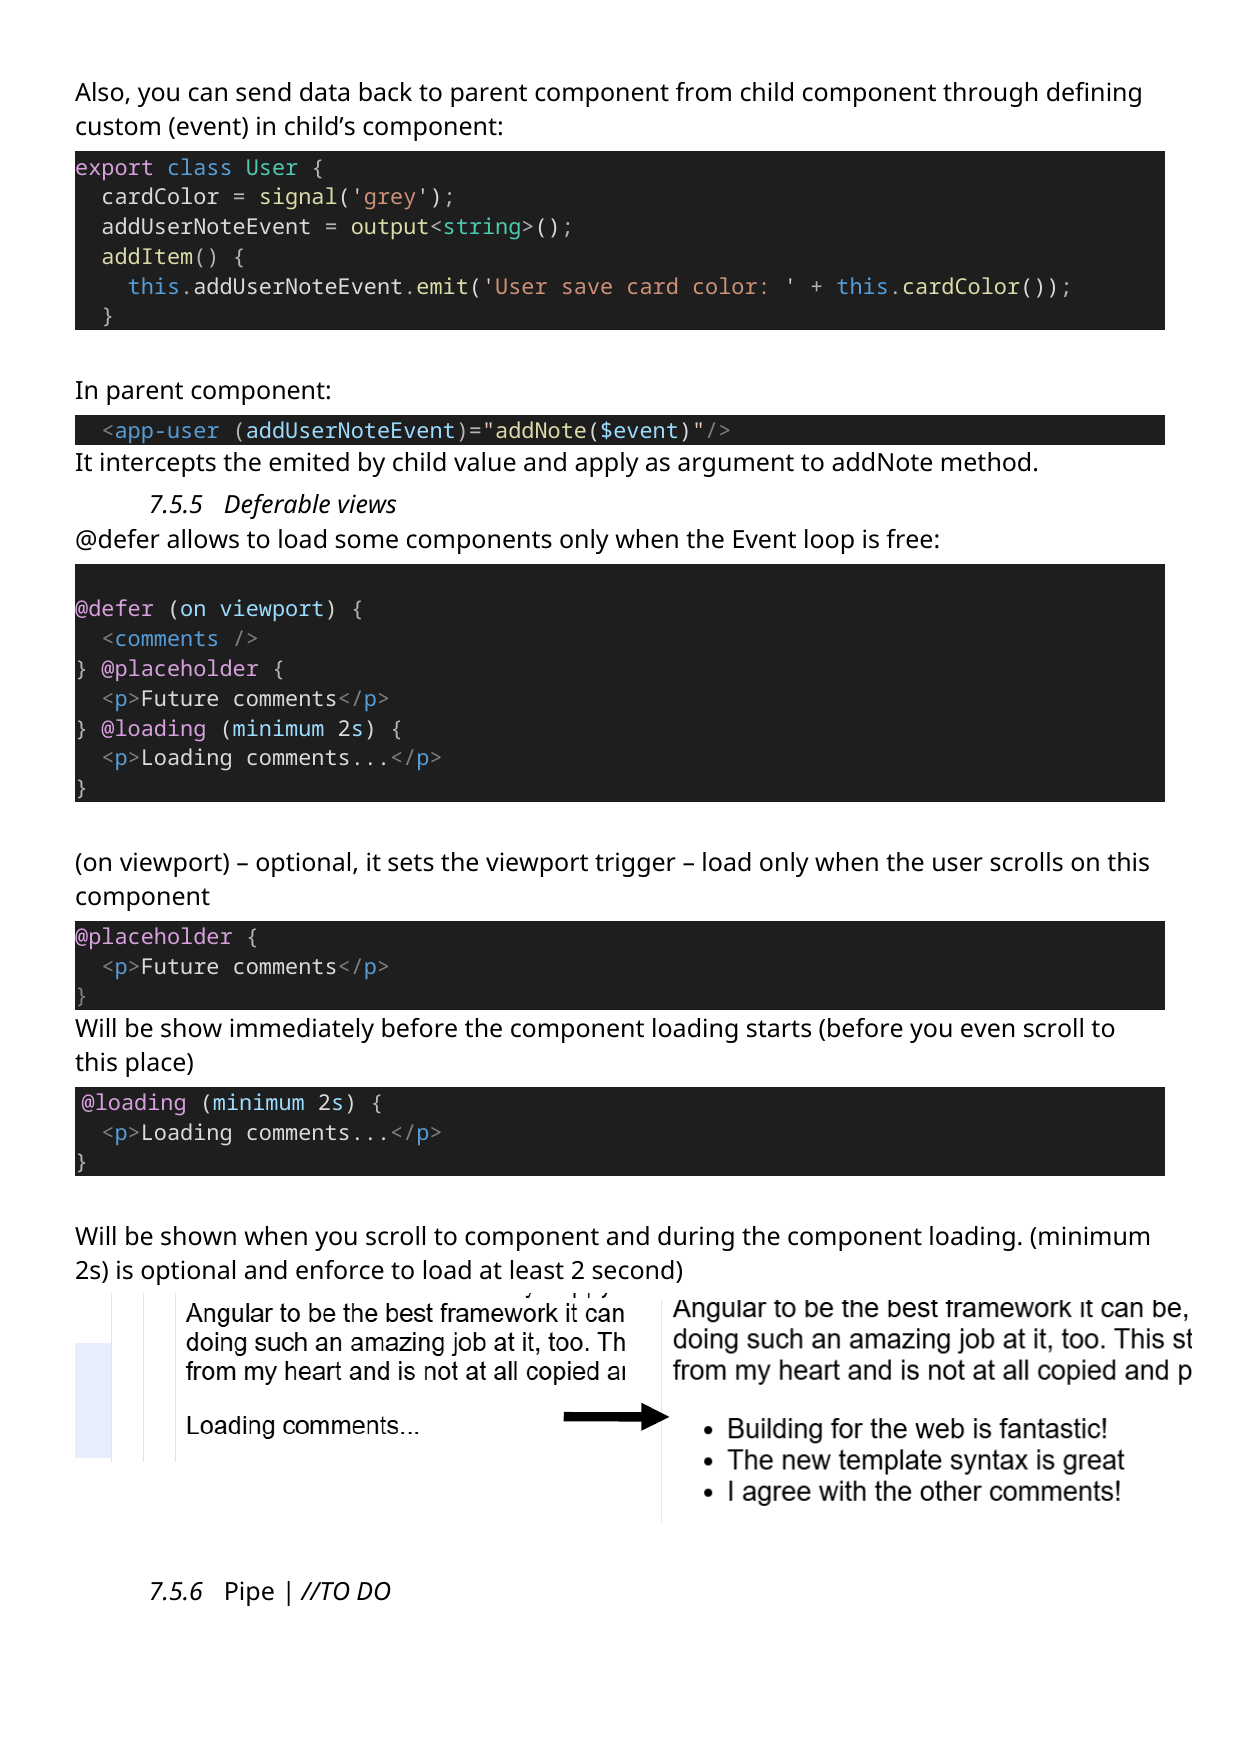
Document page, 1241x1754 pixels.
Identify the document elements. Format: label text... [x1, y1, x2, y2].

text <p>Future comments</p> [75, 683, 1165, 713]
text } [75, 1146, 1165, 1176]
text <comments /> [75, 623, 1165, 653]
text In parent component: [75, 373, 1165, 407]
text <p>Future comments</p> [75, 951, 1165, 980]
text Will be shown when you scroll to component and during the component loading. (minimum 2s) is optional and enforce to load at least 2 second) [75, 1218, 1165, 1287]
text It intercepts the emited by child value and apply as argument to addNote method. [75, 445, 1165, 479]
text } @loading (minimum 2s) { [75, 713, 1165, 742]
text } [75, 300, 1165, 330]
text @loading (minimum 2s) { [75, 1087, 1165, 1116]
text } @placeholder { [75, 653, 1165, 683]
text @defer (on viewport) { [75, 593, 1165, 623]
text <p>Loading comments...</p> [75, 1116, 1165, 1146]
picture [75, 1293, 625, 1462]
text addUserNoteEvent = output<string>(); [75, 211, 1165, 241]
text } [75, 772, 1165, 802]
subtitle Deferable views [149, 487, 1165, 521]
text cardColor = signal('grey'); [75, 181, 1165, 211]
text <p>Loading comments...</p> [75, 742, 1165, 772]
text Will be show immediately before the component loading starts (before you even scroll to this place) [75, 1010, 1165, 1078]
text @placeholder { [75, 921, 1165, 951]
text @defer allows to load some components only when the Event loop is free: [75, 521, 1165, 555]
text addItem() { [75, 241, 1165, 271]
subtitle Pipe | //TO DO [149, 1573, 1165, 1607]
text (on viewport) – optional, it sets the viewport trigger – load only when the user scrolls on this component [75, 844, 1165, 912]
picture [650, 1300, 1192, 1523]
text } [75, 980, 1165, 1010]
text Also, you can send data back to parent component from child component through defining custom (event) in child’s component: [75, 75, 1165, 143]
text export class User { [75, 151, 1165, 181]
text <app-user (addUserNoteEvent)="addNote($event)"/> [75, 415, 1165, 445]
text this.addUserNoteEvent.emit('User save card color: ' + this.cardColor()); [75, 271, 1165, 300]
